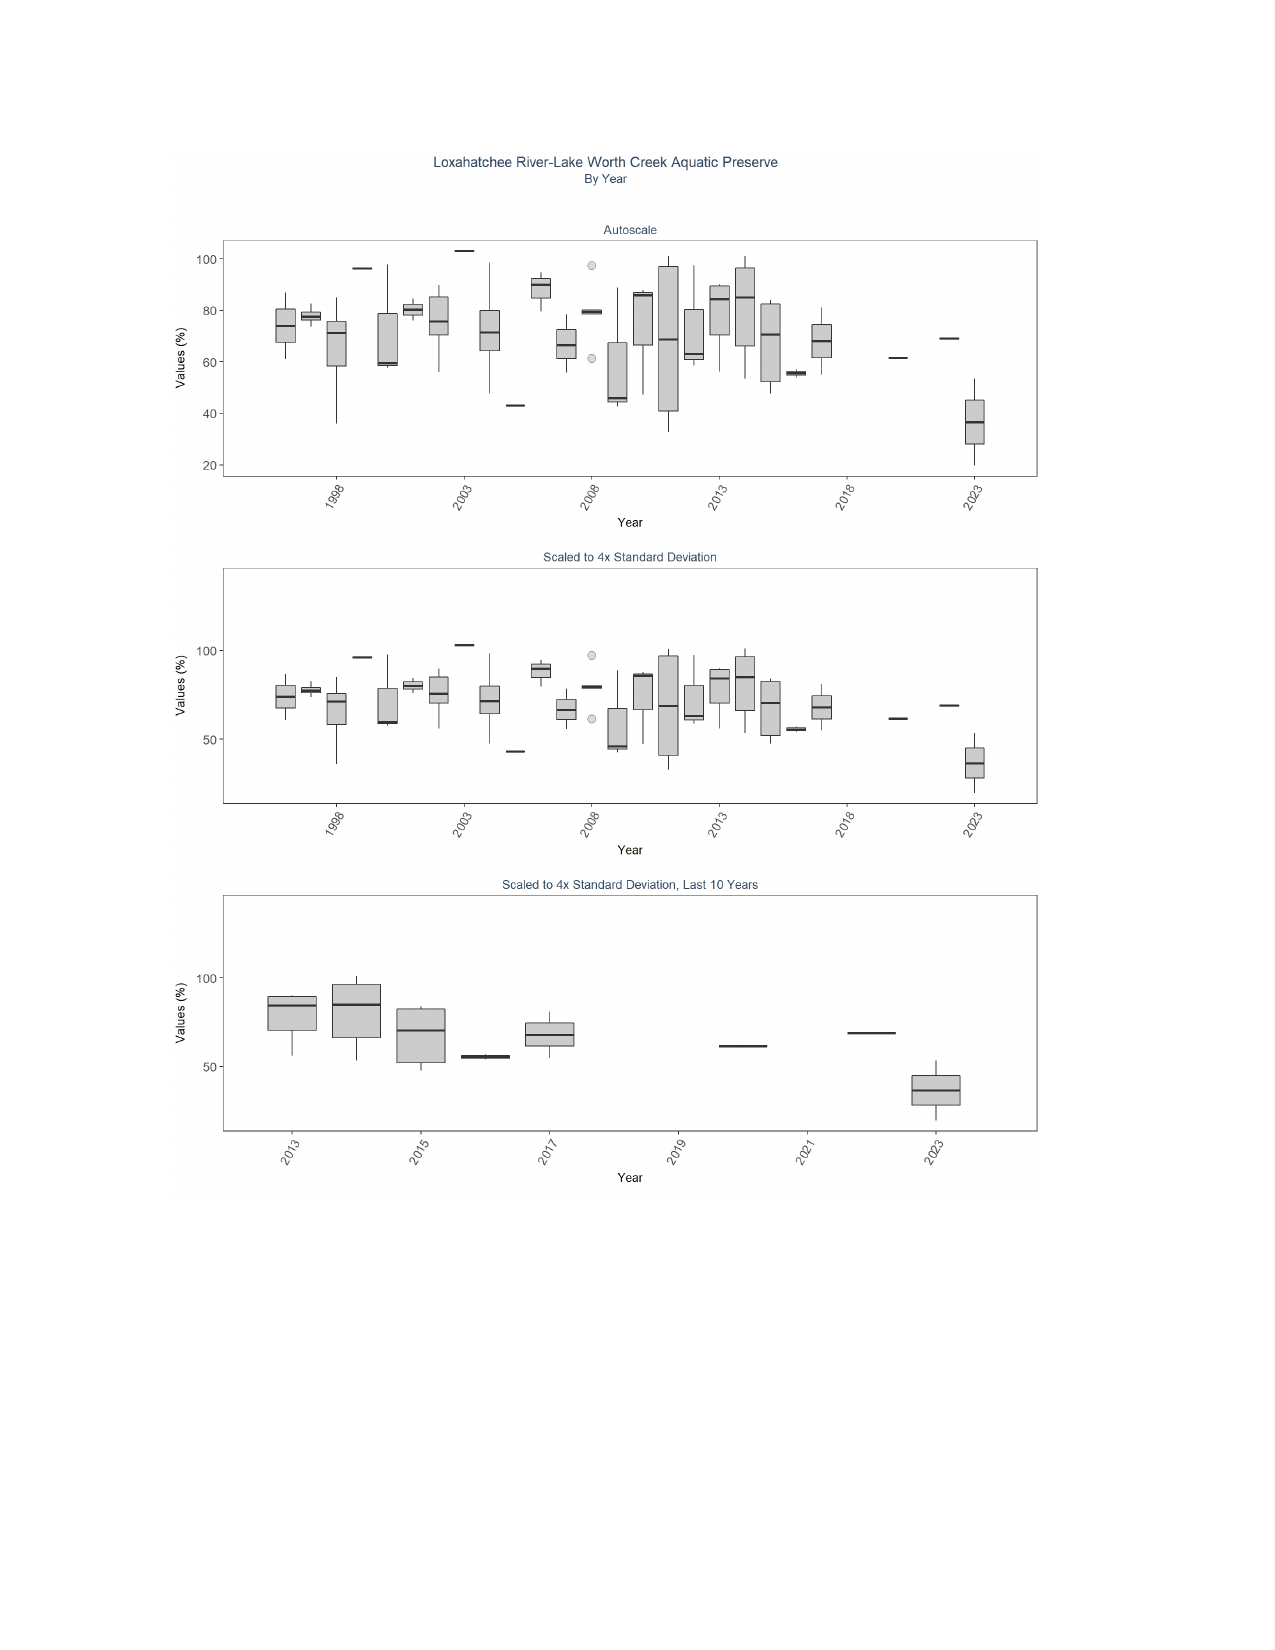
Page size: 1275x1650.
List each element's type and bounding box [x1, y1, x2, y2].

picture [168, 150, 1044, 1200]
